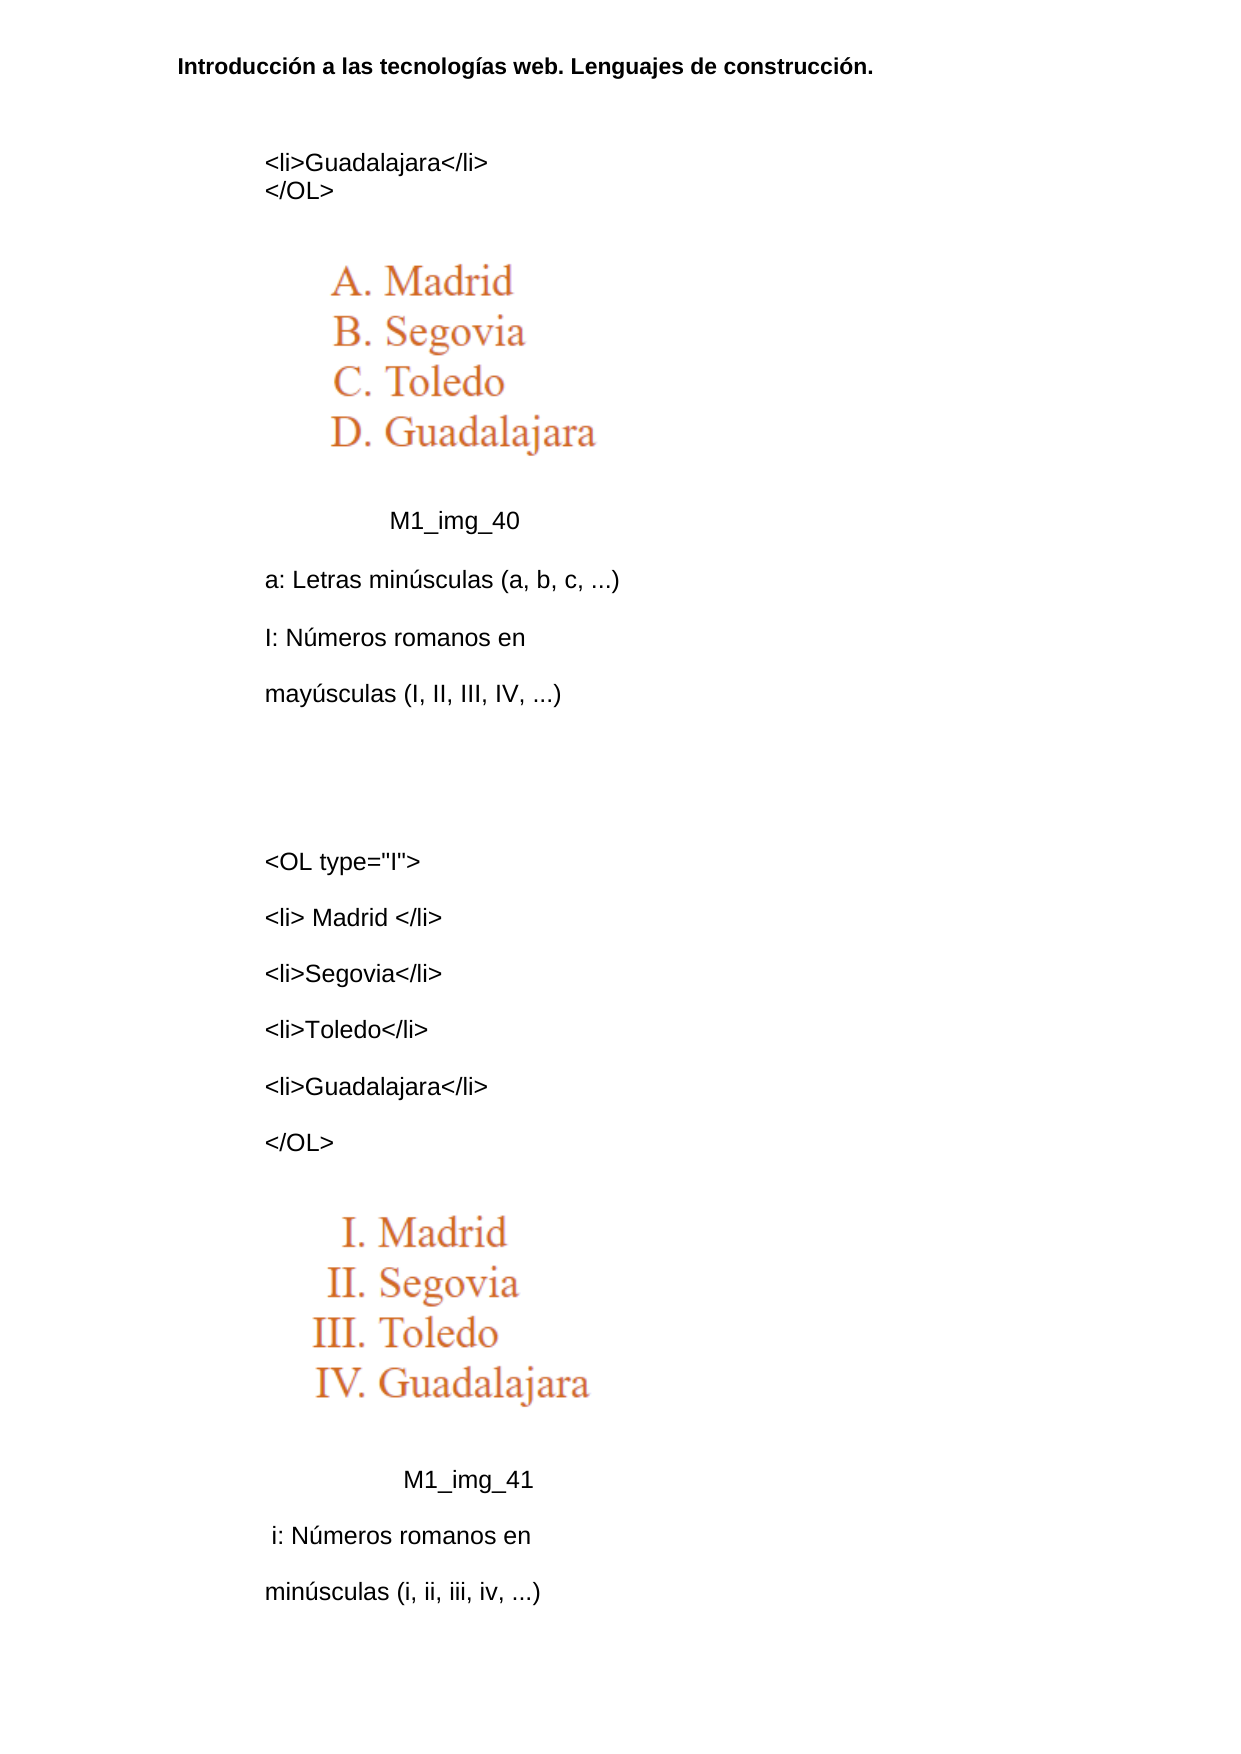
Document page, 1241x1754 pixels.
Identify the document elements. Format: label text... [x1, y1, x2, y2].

text </OL> [264, 176, 1063, 205]
picture [264, 1183, 720, 1440]
picture [264, 233, 720, 478]
text i: Números romanos en minúsculas (i, ii, iii, iv, ...) [264, 1521, 621, 1606]
text <li>Segovia</li> [264, 959, 621, 988]
text <li> Madrid </li> [264, 903, 621, 932]
text a: Letras minúsculas (a, b, c, ...) [264, 565, 1063, 593]
text M1_img_40 [264, 506, 1063, 535]
text I: Números romanos en mayúsculas (I, II, III, IV, ...) [264, 623, 621, 708]
text <li>Toledo</li> [264, 1016, 621, 1044]
text <li>Guadalajara</li> [264, 1072, 621, 1100]
text <li>Guadalajara</li> [264, 148, 1063, 176]
text </OL> [264, 1128, 621, 1156]
text M1_img_41 [264, 1465, 621, 1494]
text <OL type="I"> [264, 847, 621, 876]
